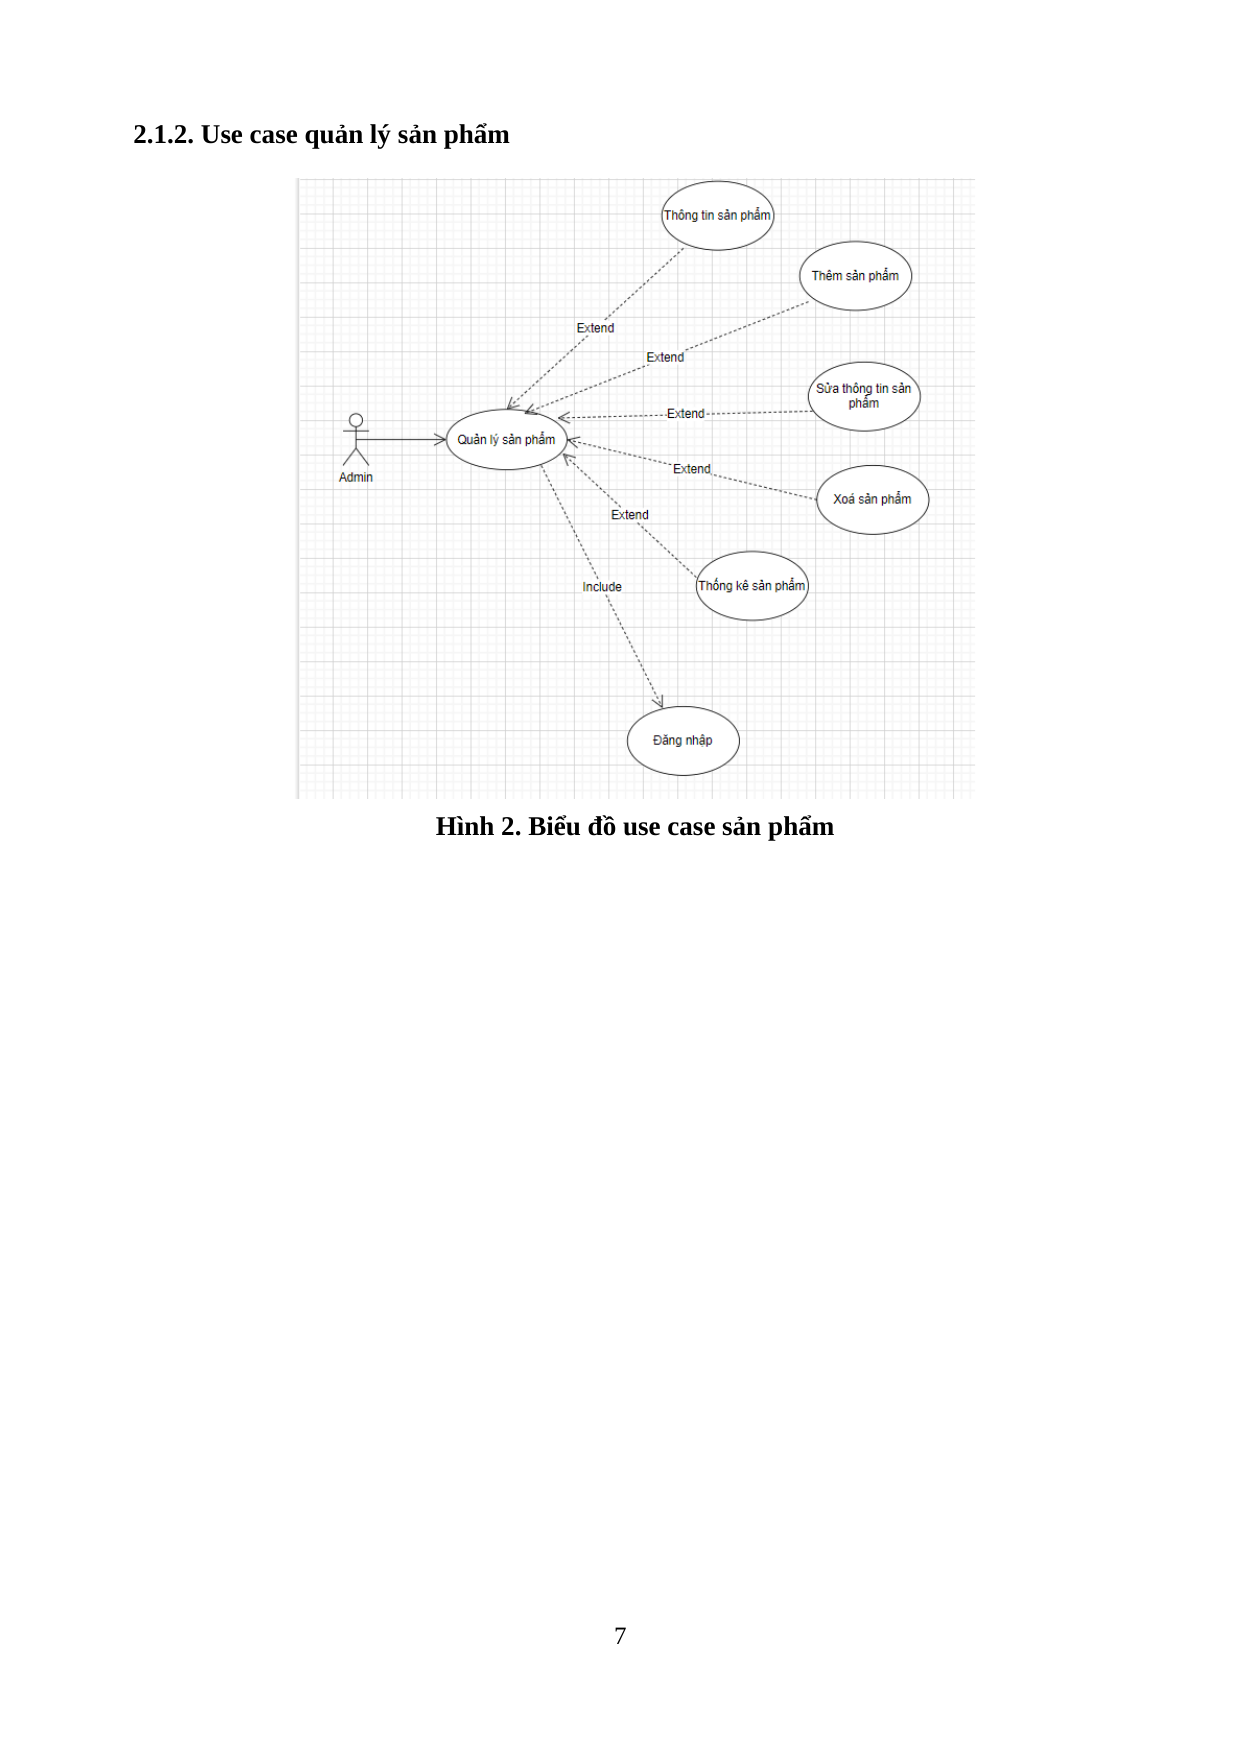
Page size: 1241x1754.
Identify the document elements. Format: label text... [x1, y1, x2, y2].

picture [294, 178, 976, 799]
subtitle 2.1.2. Use case quản lý sản phẩm [89, 118, 1152, 149]
text Hình 2. Biểu đồ use case sản phẩm [89, 810, 1152, 841]
